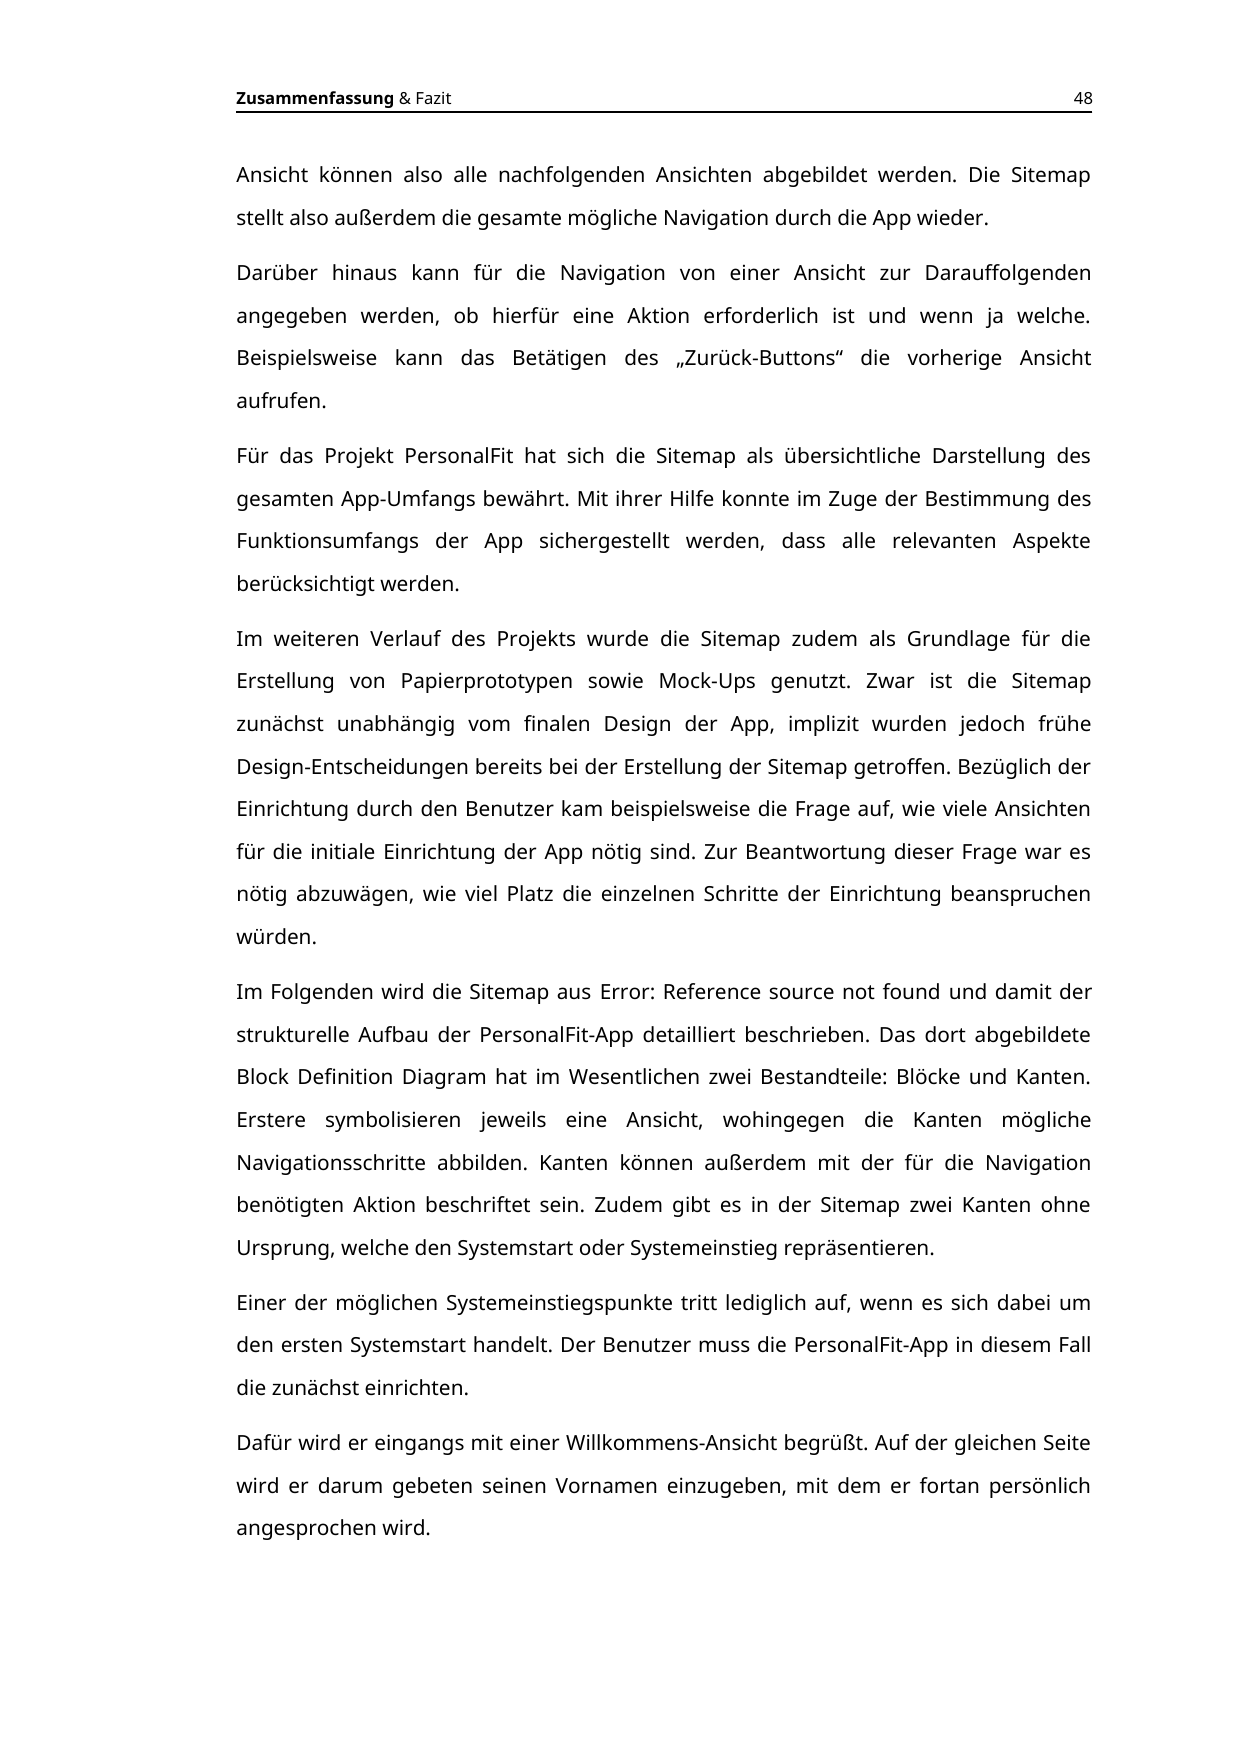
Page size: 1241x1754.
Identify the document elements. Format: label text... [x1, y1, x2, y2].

text Dafür wird er eingangs mit einer Willkommens-Ansicht begrüßt. Auf der gleichen Seite wird er darum gebeten seinen Vornamen einzugeben, mit dem er fortan persönlich angesprochen wird. [236, 1428, 1092, 1542]
text Für das Projekt PersonalFit hat sich die Sitemap als übersichtliche Darstellung des gesamten App-Umfangs bewährt. Mit ihrer Hilfe konnte im Zuge der Bestimmung des Funktionsumfangs der App sichergestellt werden, dass alle relevanten Aspekte berücksichtigt werden. [236, 441, 1092, 597]
text Einer der möglichen Systemeinstiegspunkte tritt lediglich auf, wenn es sich dabei um den ersten Systemstart handelt. Der Benutzer muss die PersonalFit-App in diesem Fall die zunächst einrichten. [236, 1288, 1092, 1402]
text Darüber hinaus kann für die Navigation von einer Ansicht zur Darauffolgenden angegeben werden, ob hierfür eine Aktion erforderlich ist und wenn ja welche. Beispielsweise kann das Betätigen des „Zurück-Buttons“ die vorherige Ansicht aufrufen. [236, 258, 1092, 414]
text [236, 160, 1092, 231]
text Im weiteren Verlauf des Projekts wurde die Sitemap zudem als Grundlage für die Erstellung von Papierprototypen sowie Mock-Ups genutzt. Zwar ist die Sitemap zunächst unabhängig vom finalen Design der App, implizit wurden jedoch frühe Design-Entscheidungen bereits bei der Erstellung der Sitemap getroffen. Bezüglich der Einrichtung durch den Benutzer kam beispielsweise die Frage auf, wie viele Ansichten für die initiale Einrichtung der App nötig sind. Zur Beantwortung dieser Frage war es nötig abzuwägen, wie viel Platz die einzelnen Schritte der Einrichtung beanspruchen würden. [236, 624, 1092, 951]
